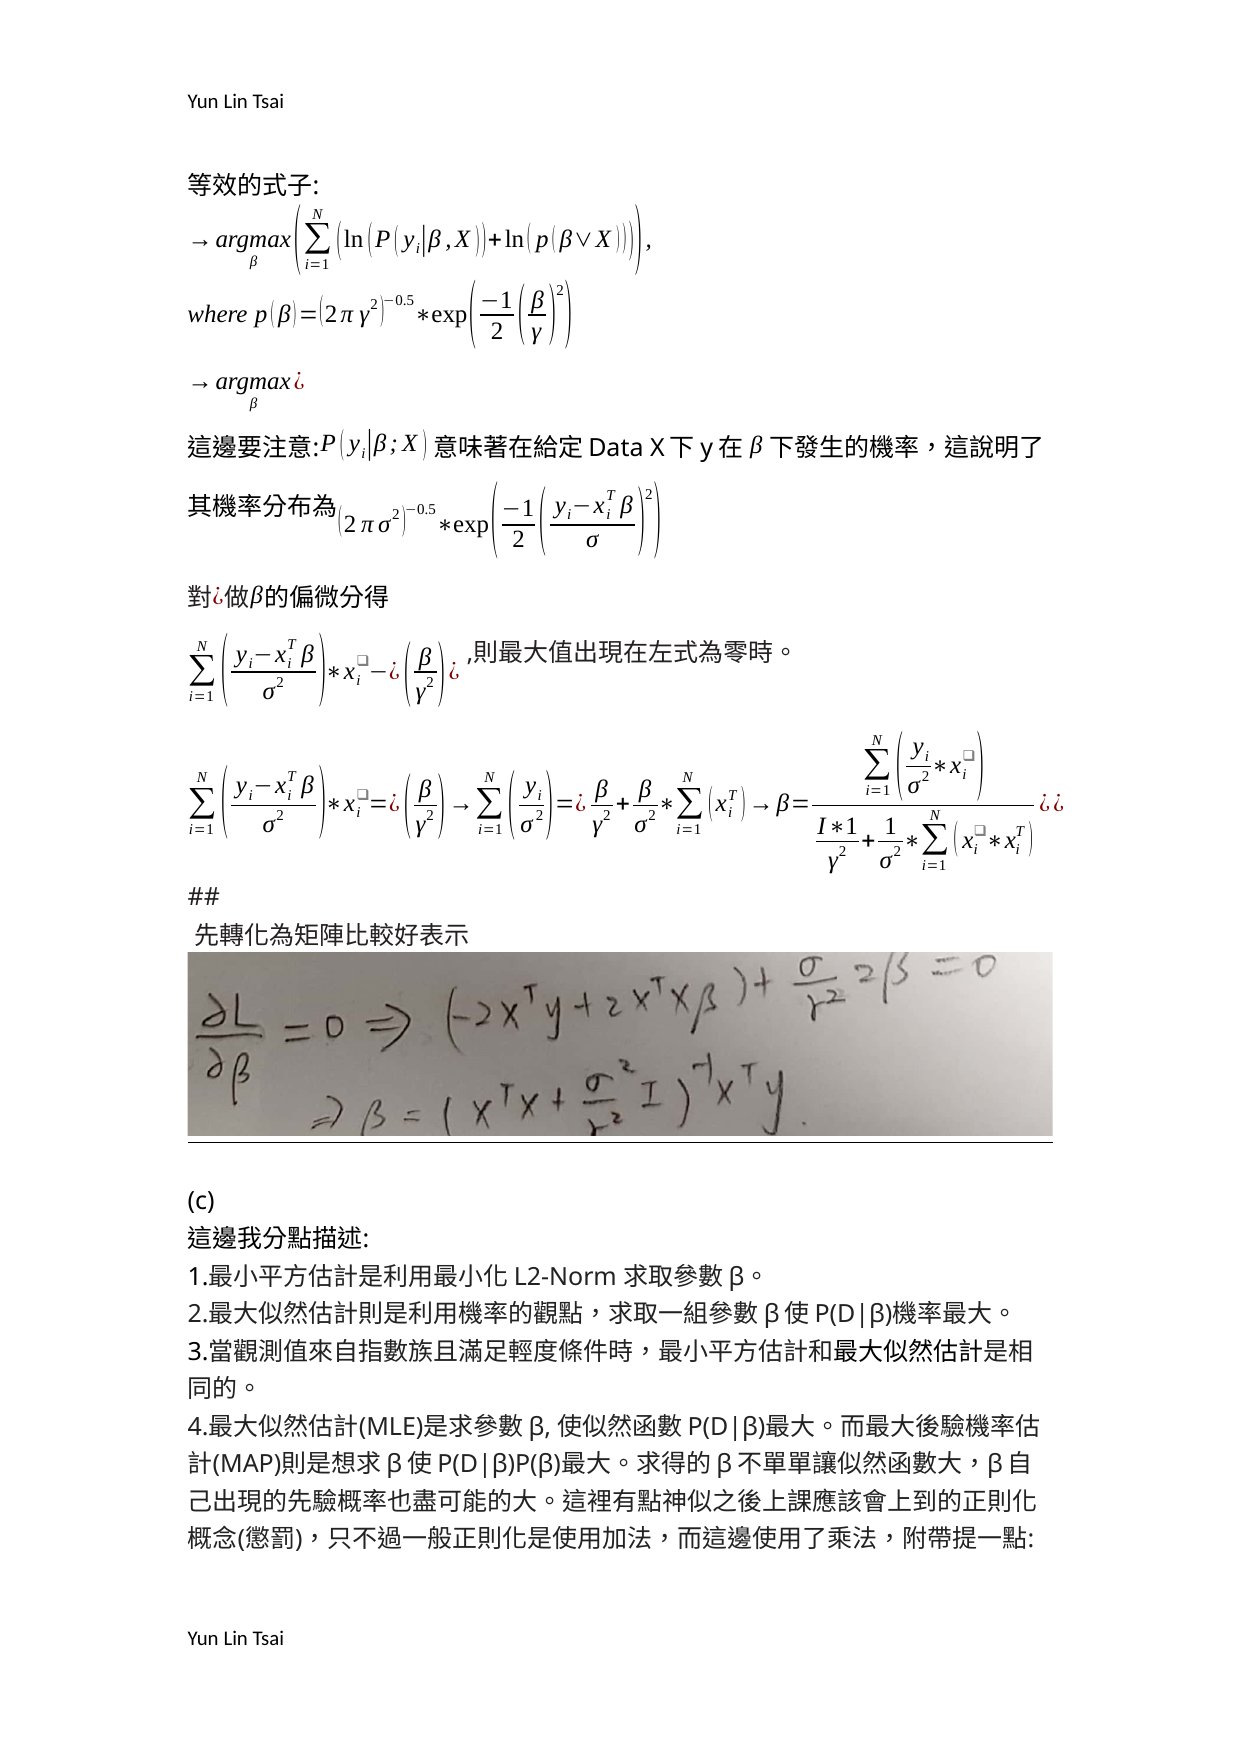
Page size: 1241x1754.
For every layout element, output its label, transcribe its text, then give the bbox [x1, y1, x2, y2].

text 2.最大似然估計則是利用機率的觀點，求取一組參數β使P(D|β)機率最大。 [187, 1293, 1053, 1331]
text 3.當觀測值來自指數族且滿足輕度條件時，最小平方估計和最大似然估計是相同的。 [187, 1331, 1053, 1406]
picture [187, 952, 1053, 1136]
text 對做的偏微分得 [187, 577, 1053, 614]
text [187, 1406, 1053, 1556]
text (c) [187, 1181, 1053, 1218]
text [187, 164, 1053, 202]
text ,則最大值出現在左式為零時。 [187, 614, 1053, 727]
text 先轉化為矩陣比較好表示 [187, 914, 1053, 952]
text ## [187, 727, 1053, 914]
text 這邊我分點描述: [187, 1218, 1053, 1256]
text 這邊要注意: 意味著在給定Data X下 y在 下發生的機率，這說明了其機率分布為 [187, 427, 1053, 577]
text 1.最小平方估計是利用最小化L2-Norm 求取參數β。 [187, 1256, 1053, 1293]
